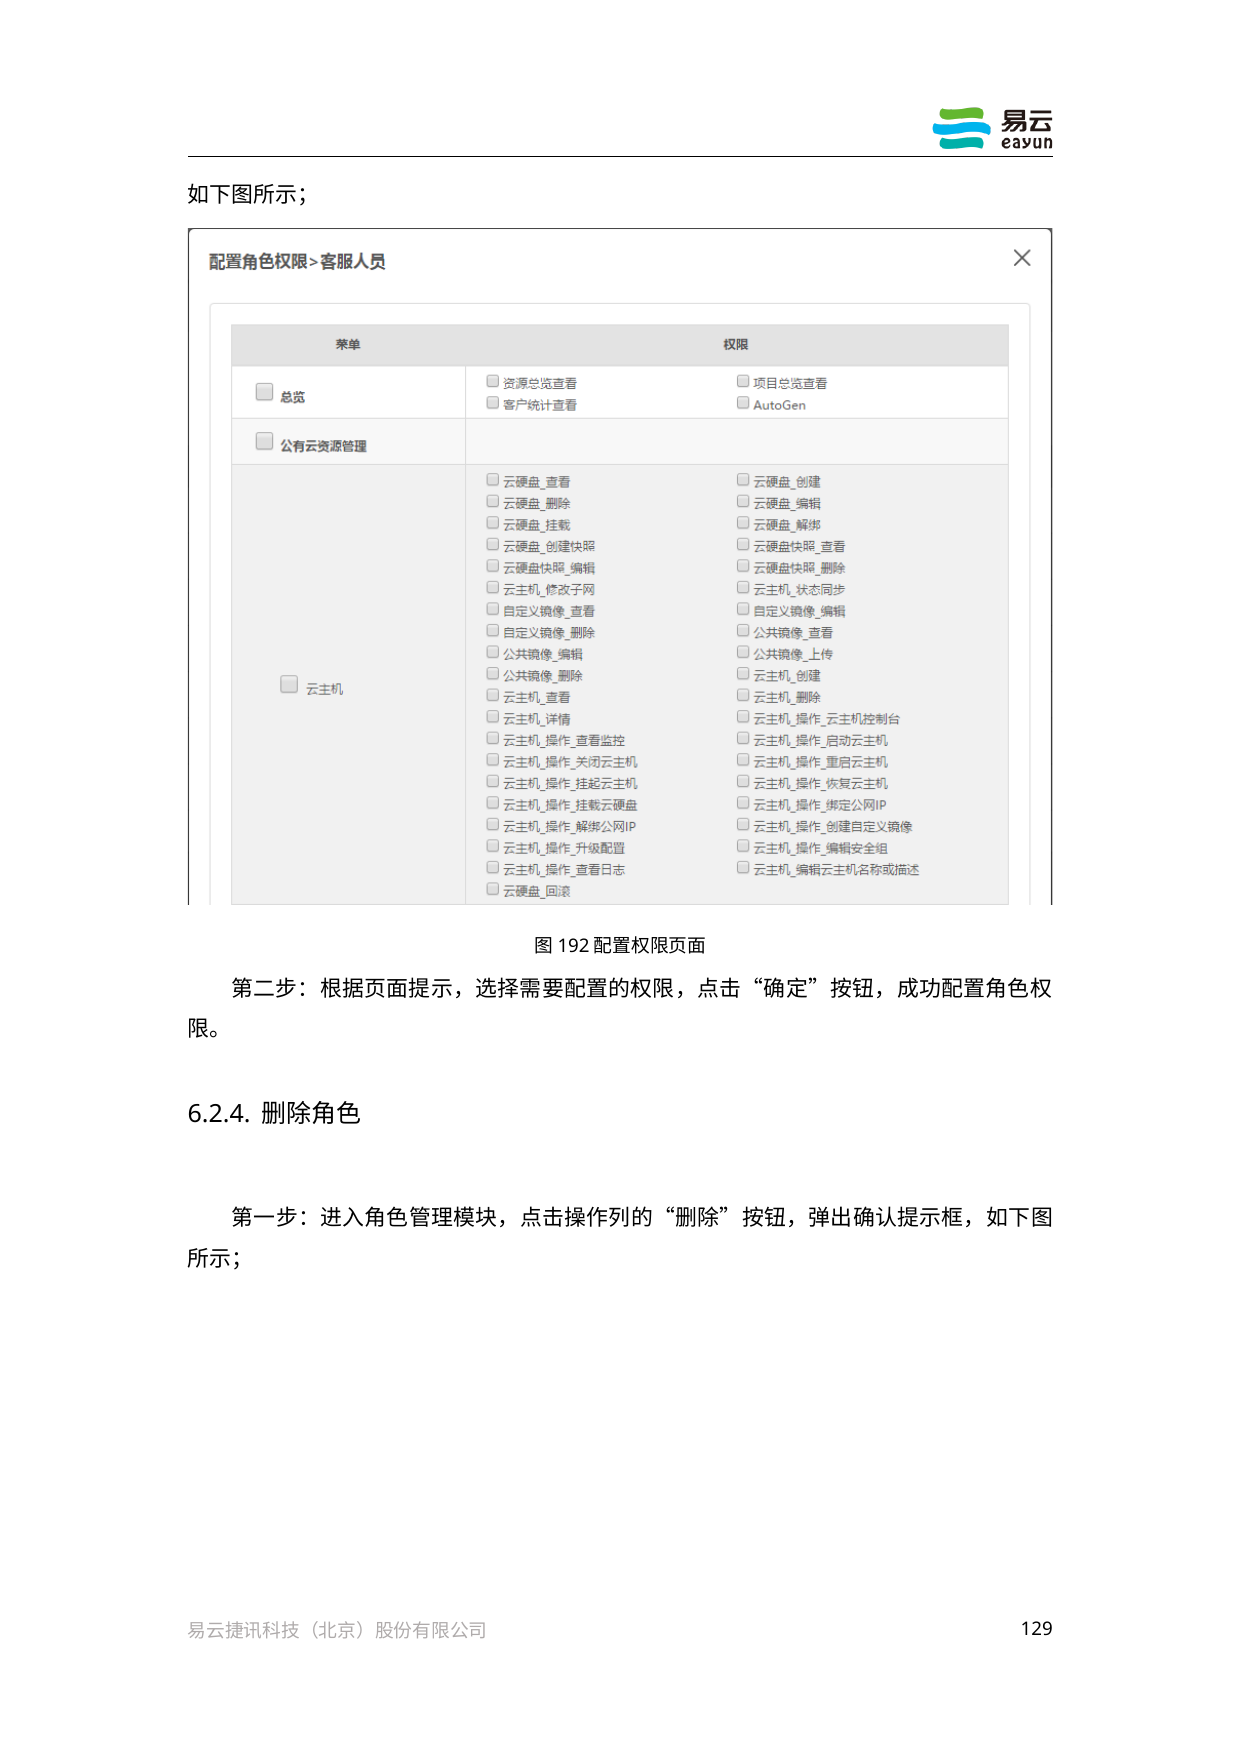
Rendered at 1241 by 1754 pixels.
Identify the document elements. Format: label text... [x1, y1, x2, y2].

text 第一步：进入角色管理模块，点击操作列的“配置权限”按钮，弹出配置权限界面，如下图所示； [187, 176, 1053, 210]
picture [187, 228, 1053, 905]
text 第二步：根据页面提示，选择需要配置的权限，点击“确定”按钮，成功配置角色权限。 [187, 969, 1053, 1044]
text 图 192 配置权限页面 [187, 927, 1053, 961]
picture [932, 97, 1053, 156]
text 第一步：进入角色管理模块，点击操作列的“删除”按钮，弹出确认提示框，如下图所示； [187, 1199, 1053, 1273]
subtitle 删除角色 [187, 1077, 1053, 1145]
